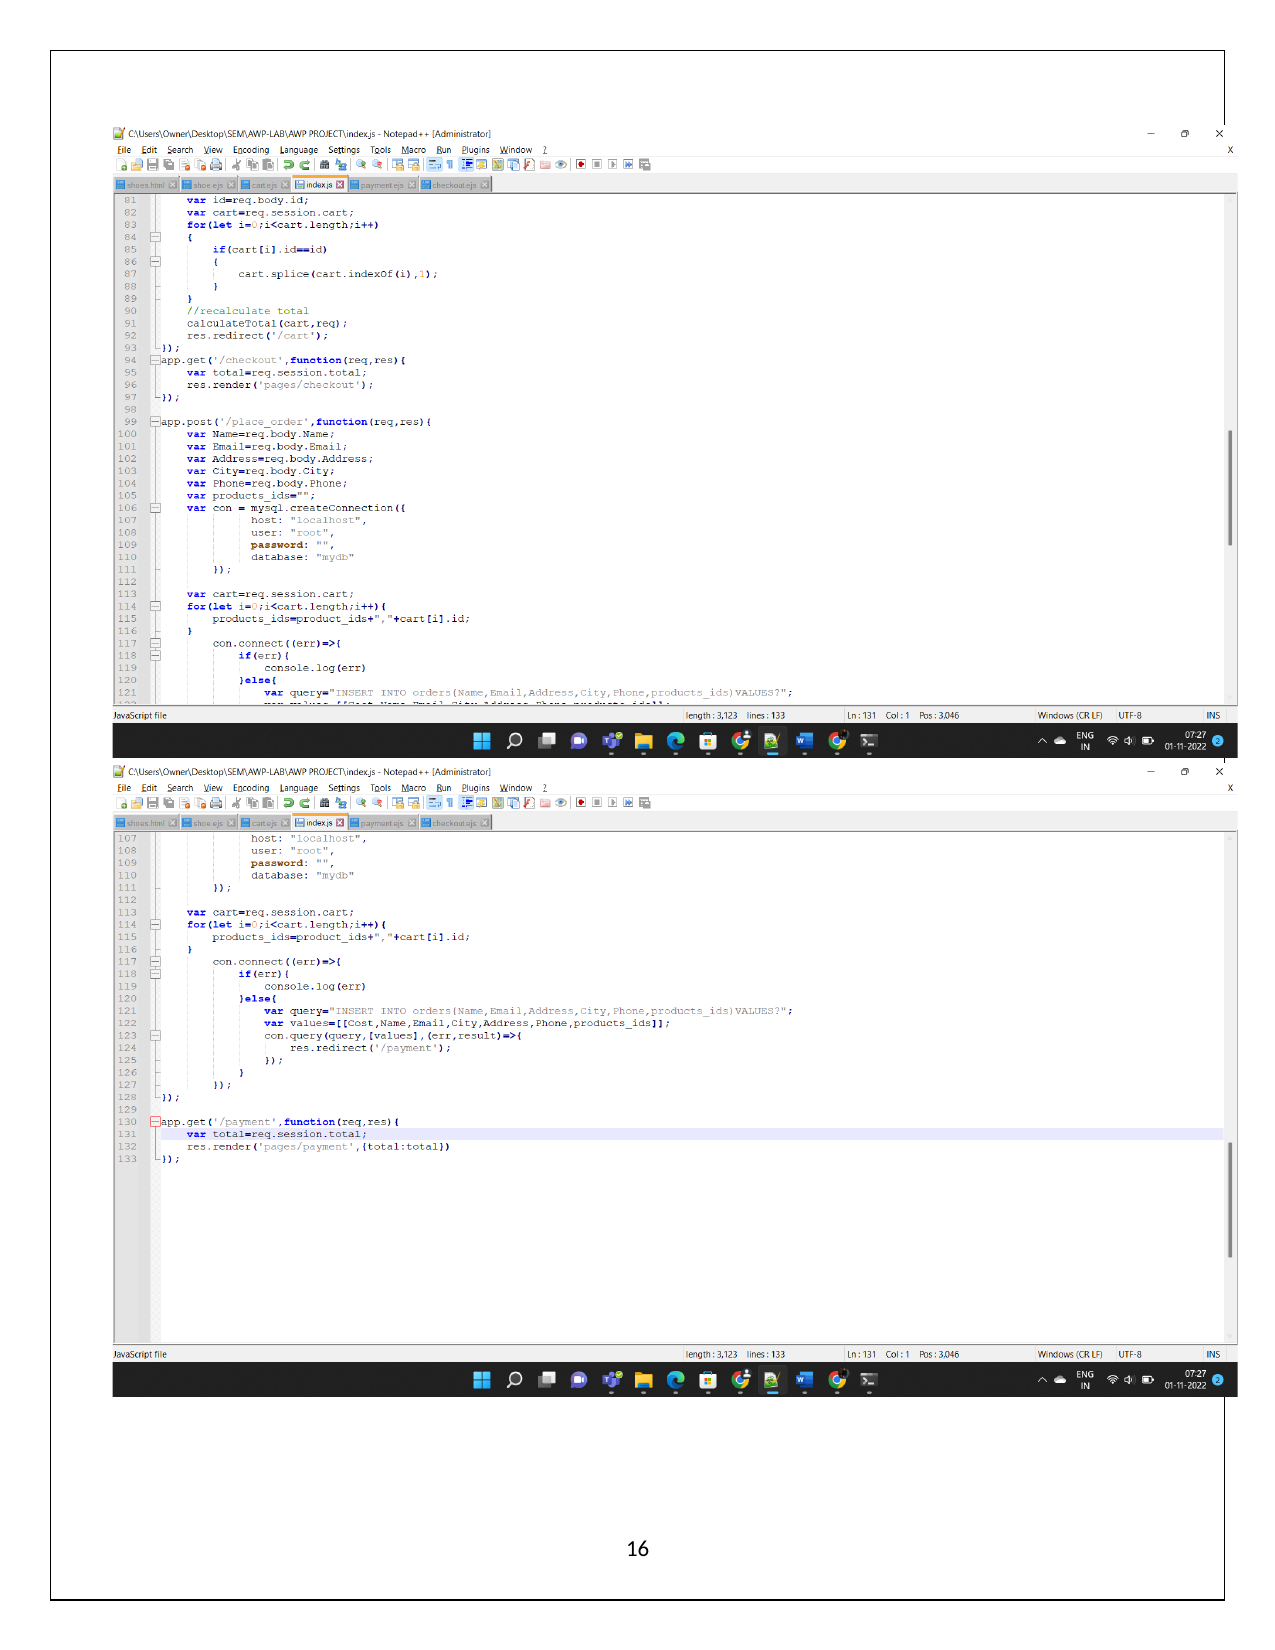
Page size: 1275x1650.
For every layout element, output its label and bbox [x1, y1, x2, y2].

picture [112, 763, 1238, 1397]
picture [112, 125, 1238, 758]
